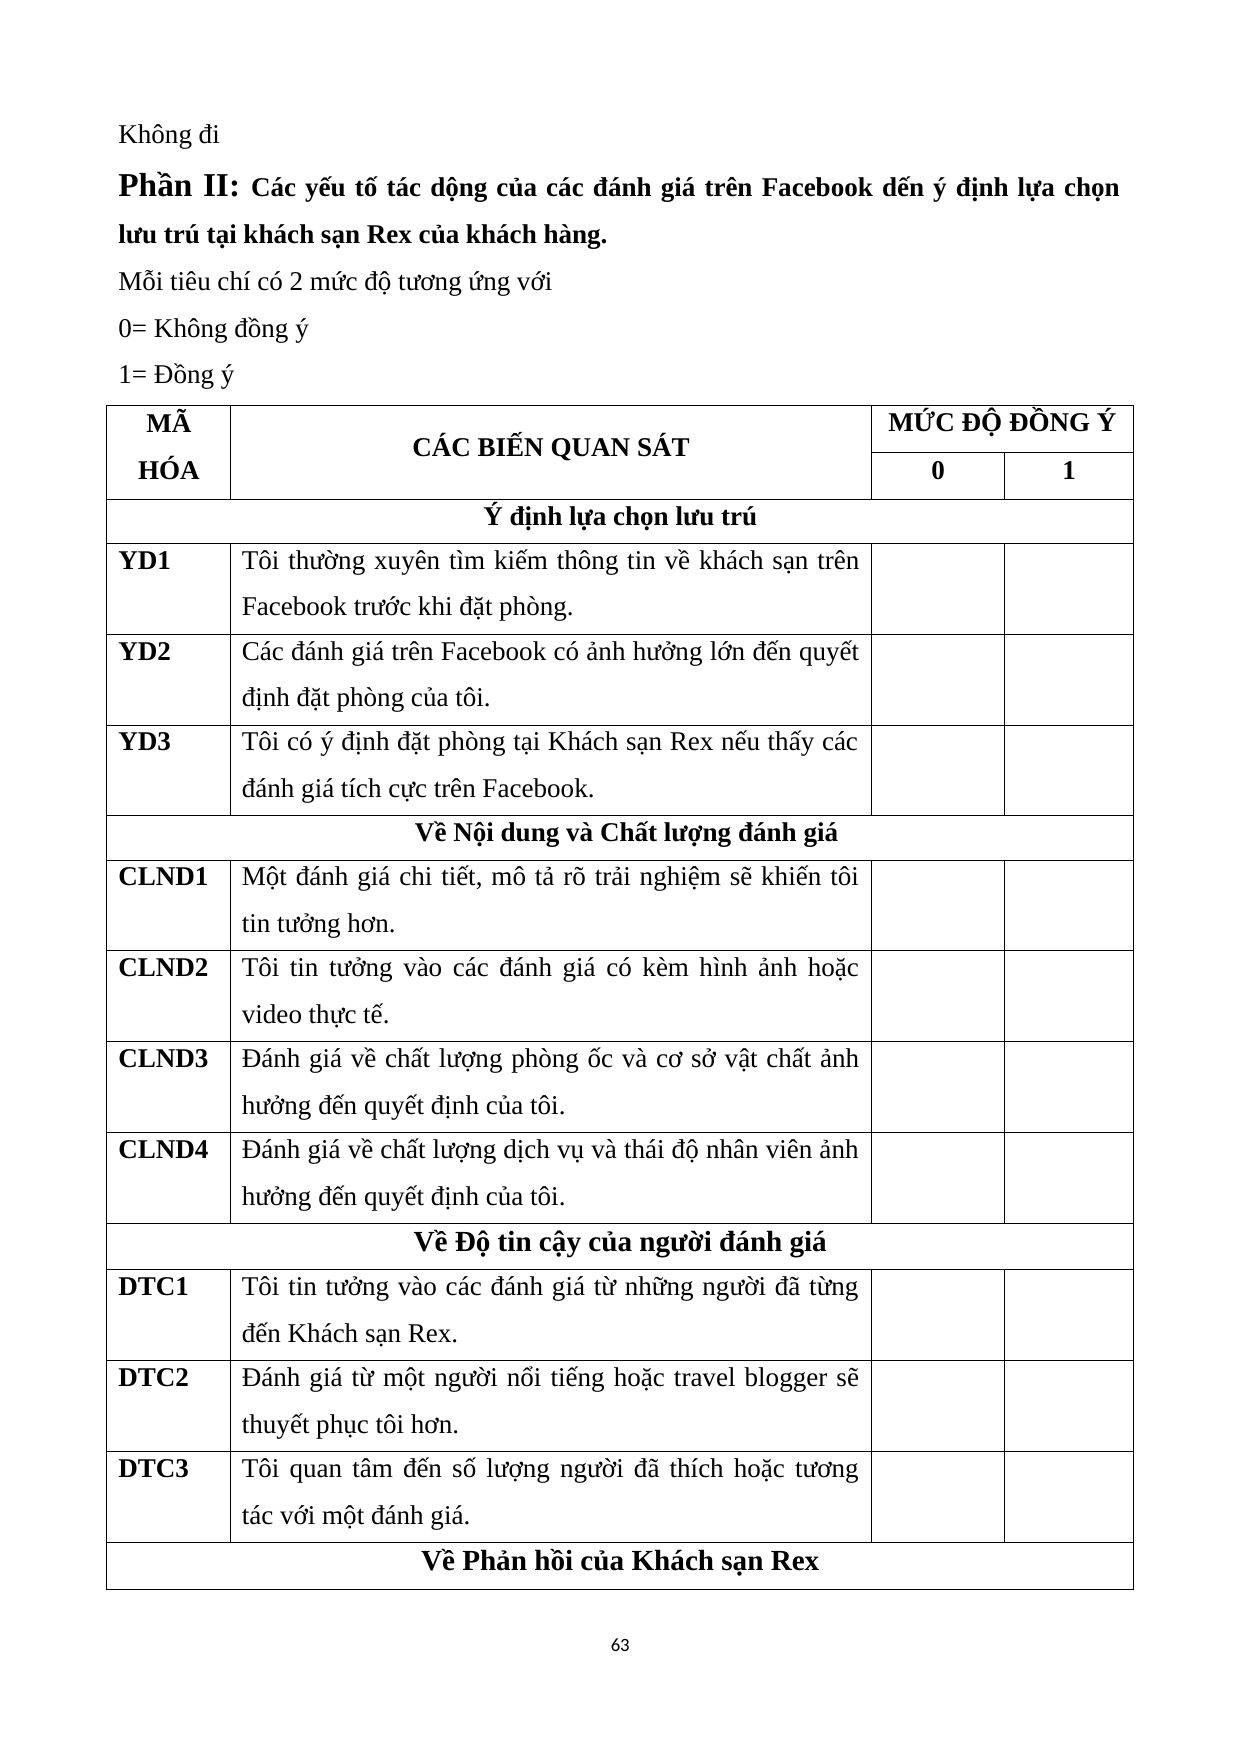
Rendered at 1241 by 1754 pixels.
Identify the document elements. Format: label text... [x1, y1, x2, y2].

text ​Phần II: Các yếu tố tác dộng của các đánh giá trên Facebook dến ý định lựa chọn lưu trú tại khách sạn Rex của khách hàng. [118, 165, 1122, 250]
table_cell ​Tôi có ý định đặt phòng tại Khách sạn Rex nếu thấy các đánh giá tích cực trên Facebook. [231, 726, 871, 815]
table_cell [872, 1452, 1004, 1542]
table_cell CLND3 [107, 1042, 230, 1132]
table_cell DTC3 [107, 1452, 230, 1542]
table_cell DTC2 [107, 1361, 230, 1451]
table_cell ​Một đánh giá chi tiết, mô tả rõ trải nghiệm sẽ khiến tôi tin tưởng hơn. [231, 861, 871, 950]
table_cell [1005, 1270, 1133, 1360]
table_cell [1005, 1042, 1133, 1132]
table_cell [872, 635, 1004, 724]
text 1= Đồng ý [118, 359, 1122, 390]
table_cell ​Về Phản hồi của Khách sạn Rex [107, 1543, 1133, 1588]
table_cell CLND4 [107, 1133, 230, 1223]
table_cell ​Đánh giá về chất lượng phòng ốc và cơ sở vật chất ảnh hưởng đến quyết định của tôi. [231, 1042, 871, 1132]
table_cell YD1 [107, 544, 230, 634]
table_cell Tôi thường xuyên tìm kiếm thông tin về khách sạn trên Facebook trước khi đặt phòng. [231, 544, 871, 634]
table_cell [872, 1133, 1004, 1223]
table_cell CLND1 [107, 861, 230, 950]
table_cell [872, 544, 1004, 634]
table_cell Tôi tin tưởng vào các đánh giá từ những người đã từng đến Khách sạn Rex. [231, 1270, 871, 1360]
table_cell DTC1 [107, 1270, 230, 1360]
table_cell ​Tôi tin tưởng vào các đánh giá có kèm hình ảnh hoặc video thực tế. [231, 951, 871, 1041]
table_cell ​ Về Nội dung và Chất lượng đánh giá [107, 816, 1133, 859]
table_cell [872, 726, 1004, 815]
table_cell YD3 [107, 726, 230, 815]
table_cell [1005, 951, 1133, 1041]
table_cell [1005, 1133, 1133, 1223]
table_cell ​Về Độ tin cậy của người đánh giá [107, 1224, 1133, 1269]
table_cell [872, 1361, 1004, 1451]
table_cell [872, 951, 1004, 1041]
table_cell [1005, 861, 1133, 950]
table_cell [1005, 726, 1133, 815]
table_header MÃ HÓA [107, 406, 230, 499]
table_cell ​Tôi quan tâm đến số lượng người đã thích hoặc tương tác với một đánh giá. [231, 1452, 871, 1542]
table_cell [872, 861, 1004, 950]
table_cell ​Đánh giá về chất lượng dịch vụ và thái độ nhân viên ảnh hưởng đến quyết định của tôi. [231, 1133, 871, 1223]
text ​Không đi [118, 118, 1122, 149]
table_cell YD2 [107, 635, 230, 724]
table_cell CLND2 [107, 951, 230, 1041]
table_cell ​Các đánh giá trên Facebook có ảnh hưởng lớn đến quyết định đặt phòng của tôi. [231, 635, 871, 724]
table_cell ​Đánh giá từ một người nổi tiếng hoặc travel blogger sẽ thuyết phục tôi hơn. [231, 1361, 871, 1451]
table_cell 1 [1005, 453, 1133, 499]
table_cell [1005, 635, 1133, 724]
table_cell [872, 1270, 1004, 1360]
table_cell [872, 1042, 1004, 1132]
table_cell [1005, 1452, 1133, 1542]
table_cell [1005, 1361, 1133, 1451]
table_cell 0 [872, 453, 1004, 499]
table_cell Ý định lựa chọn lưu trú [107, 500, 1133, 543]
table_header CÁC BIẾN QUAN SÁT [231, 406, 871, 499]
text 0= Không đồng ý [118, 312, 1122, 343]
table_cell [1005, 544, 1133, 634]
text Mỗi tiêu chí có 2 mức độ tương ứng với [118, 265, 1122, 296]
table_header MỨC ĐỘ ĐỒNG Ý [872, 406, 1133, 452]
